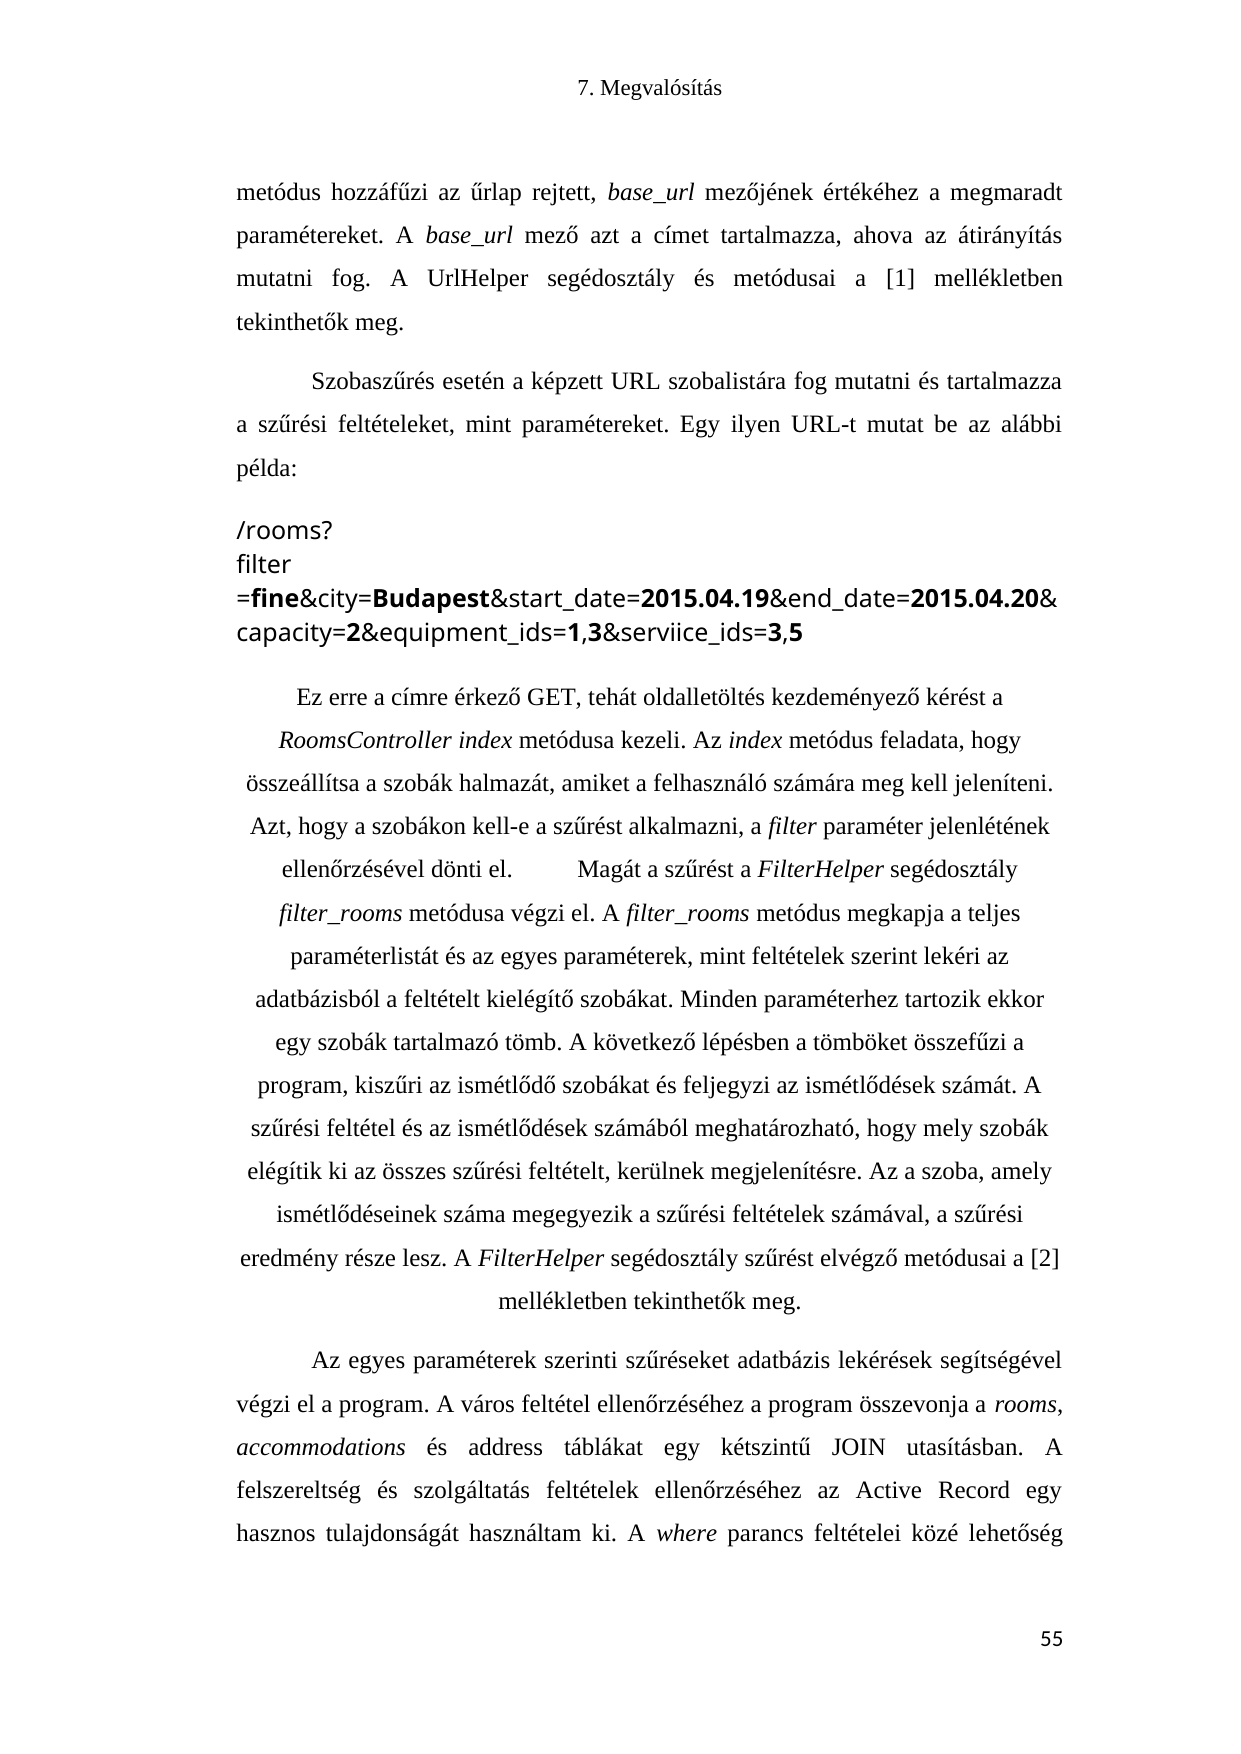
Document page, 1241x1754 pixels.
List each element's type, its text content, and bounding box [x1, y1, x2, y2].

text Szobaszűrés esetén a képzett URL szobalistára fog mutatni és tartalmazza a szűrési feltételeket, mint paramétereket. Egy ilyen URL-t mutat be az alábbi példa: [236, 366, 1063, 481]
text /rooms?filter=fine&city=Budapest&start_date=2015.04.19&end_date=2015.04.20&capacity=2&equipment_ids=1,3&serviice_ids=3,5 [236, 512, 1063, 649]
text Ez erre a címre érkező GET, tehát oldalletöltés kezdeményező kérést a RoomsController index metódusa kezeli. Az index metódus feladata, hogy összeállítsa a szobák halmazát, amiket a felhasználó számára meg kell jeleníteni. Azt, hogy a szobákon kell-e a szűrést alkalmazni, a filter paraméter jelenlétének ellenőrzésével dönti el. Magát a szűrést a FilterHelper segédosztály filter_rooms metódusa végzi el. A filter_rooms metódus megkapja a teljes paraméterlistát és az egyes paraméterek, mint feltételek szerint lekéri az adatbázisból a feltételt kielégítő szobákat. Minden paraméterhez tartozik ekkor egy szobák tartalmazó tömb. A következő lépésben a tömböket összefűzi a program, kiszűri az ismétlődő szobákat és feljegyzi az ismétlődések számát. A szűrési feltétel és az ismétlődések számából meghatározható, hogy mely szobák elégítik ki az összes szűrési feltételt, kerülnek megjelenítésre. Az a szoba, amely ismétlődéseinek száma megegyezik a szűrési feltételek számával, a szűrési eredmény része lesz. A FilterHelper segédosztály szűrést elvégző metódusai a [3] mellékletben tekinthetők meg. [236, 682, 1063, 1314]
